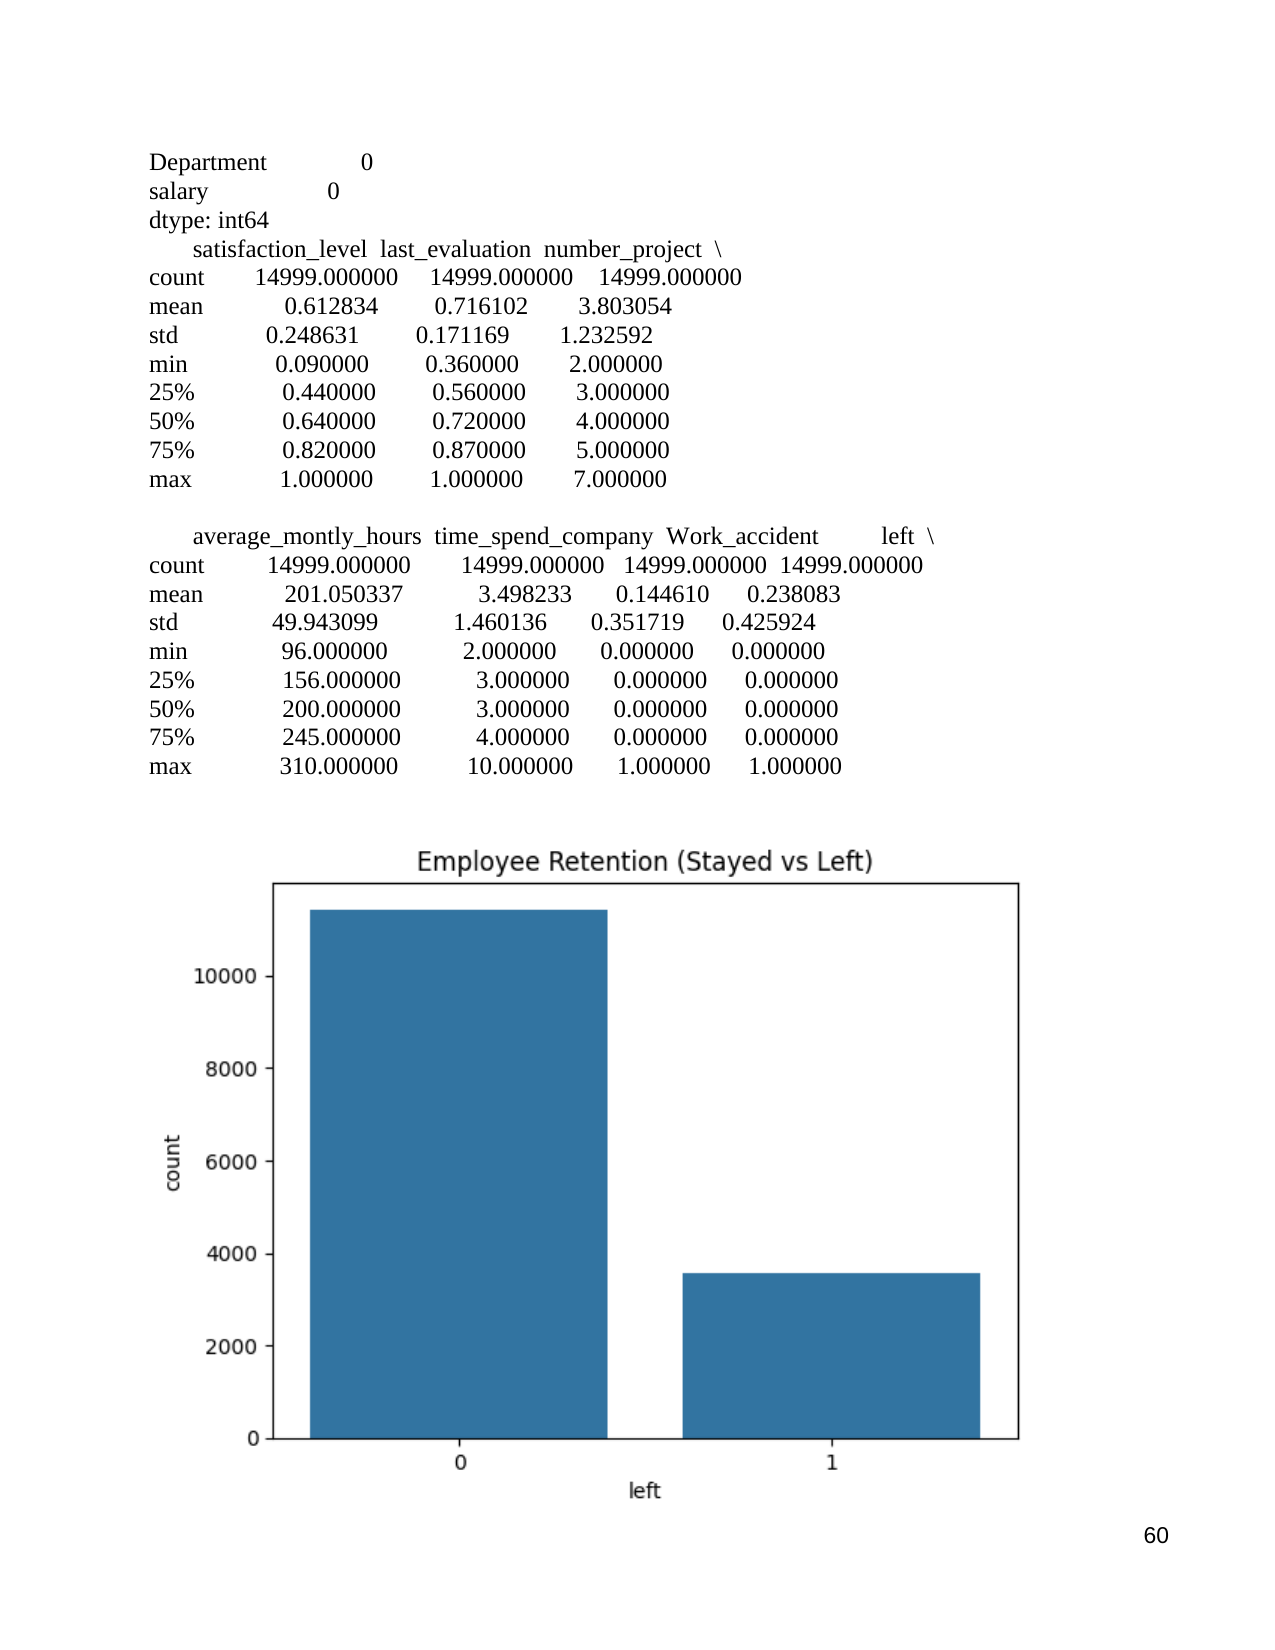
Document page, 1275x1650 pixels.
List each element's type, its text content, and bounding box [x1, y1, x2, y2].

text average_montly_hours time_spend_company Work_accident left \ [149, 521, 1169, 550]
text 50% 200.000000 3.000000 0.000000 0.000000 [149, 694, 1169, 722]
text max 310.000000 10.000000 1.000000 1.000000 [149, 751, 1169, 780]
text 25% 0.440000 0.560000 3.000000 [149, 377, 1169, 406]
text count 14999.000000 14999.000000 14999.000000 14999.000000 [149, 550, 1169, 579]
text dtype: int64 [149, 205, 1169, 234]
text mean 0.612834 0.716102 3.803054 [149, 291, 1169, 320]
text 50% 0.640000 0.720000 4.000000 [149, 406, 1169, 435]
text 75% 0.820000 0.870000 5.000000 [149, 435, 1169, 464]
text count 14999.000000 14999.000000 14999.000000 [149, 262, 1169, 291]
text satisfaction_level last_evaluation number_project \ [149, 234, 1169, 262]
text Department 0 [149, 147, 1169, 176]
text min 0.090000 0.360000 2.000000 [149, 349, 1169, 377]
text max 1.000000 1.000000 7.000000 [149, 464, 1169, 492]
text 75% 245.000000 4.000000 0.000000 0.000000 [149, 722, 1169, 751]
text 25% 156.000000 3.000000 0.000000 0.000000 [149, 665, 1169, 694]
text std 0.248631 0.171169 1.232592 [149, 320, 1169, 349]
picture [148, 835, 1033, 1518]
text std 49.943099 1.460136 0.351719 0.425924 [149, 607, 1169, 636]
text min 96.000000 2.000000 0.000000 0.000000 [149, 636, 1169, 665]
text salary 0 [149, 176, 1169, 205]
text mean 201.050337 3.498233 0.144610 0.238083 [149, 579, 1169, 607]
